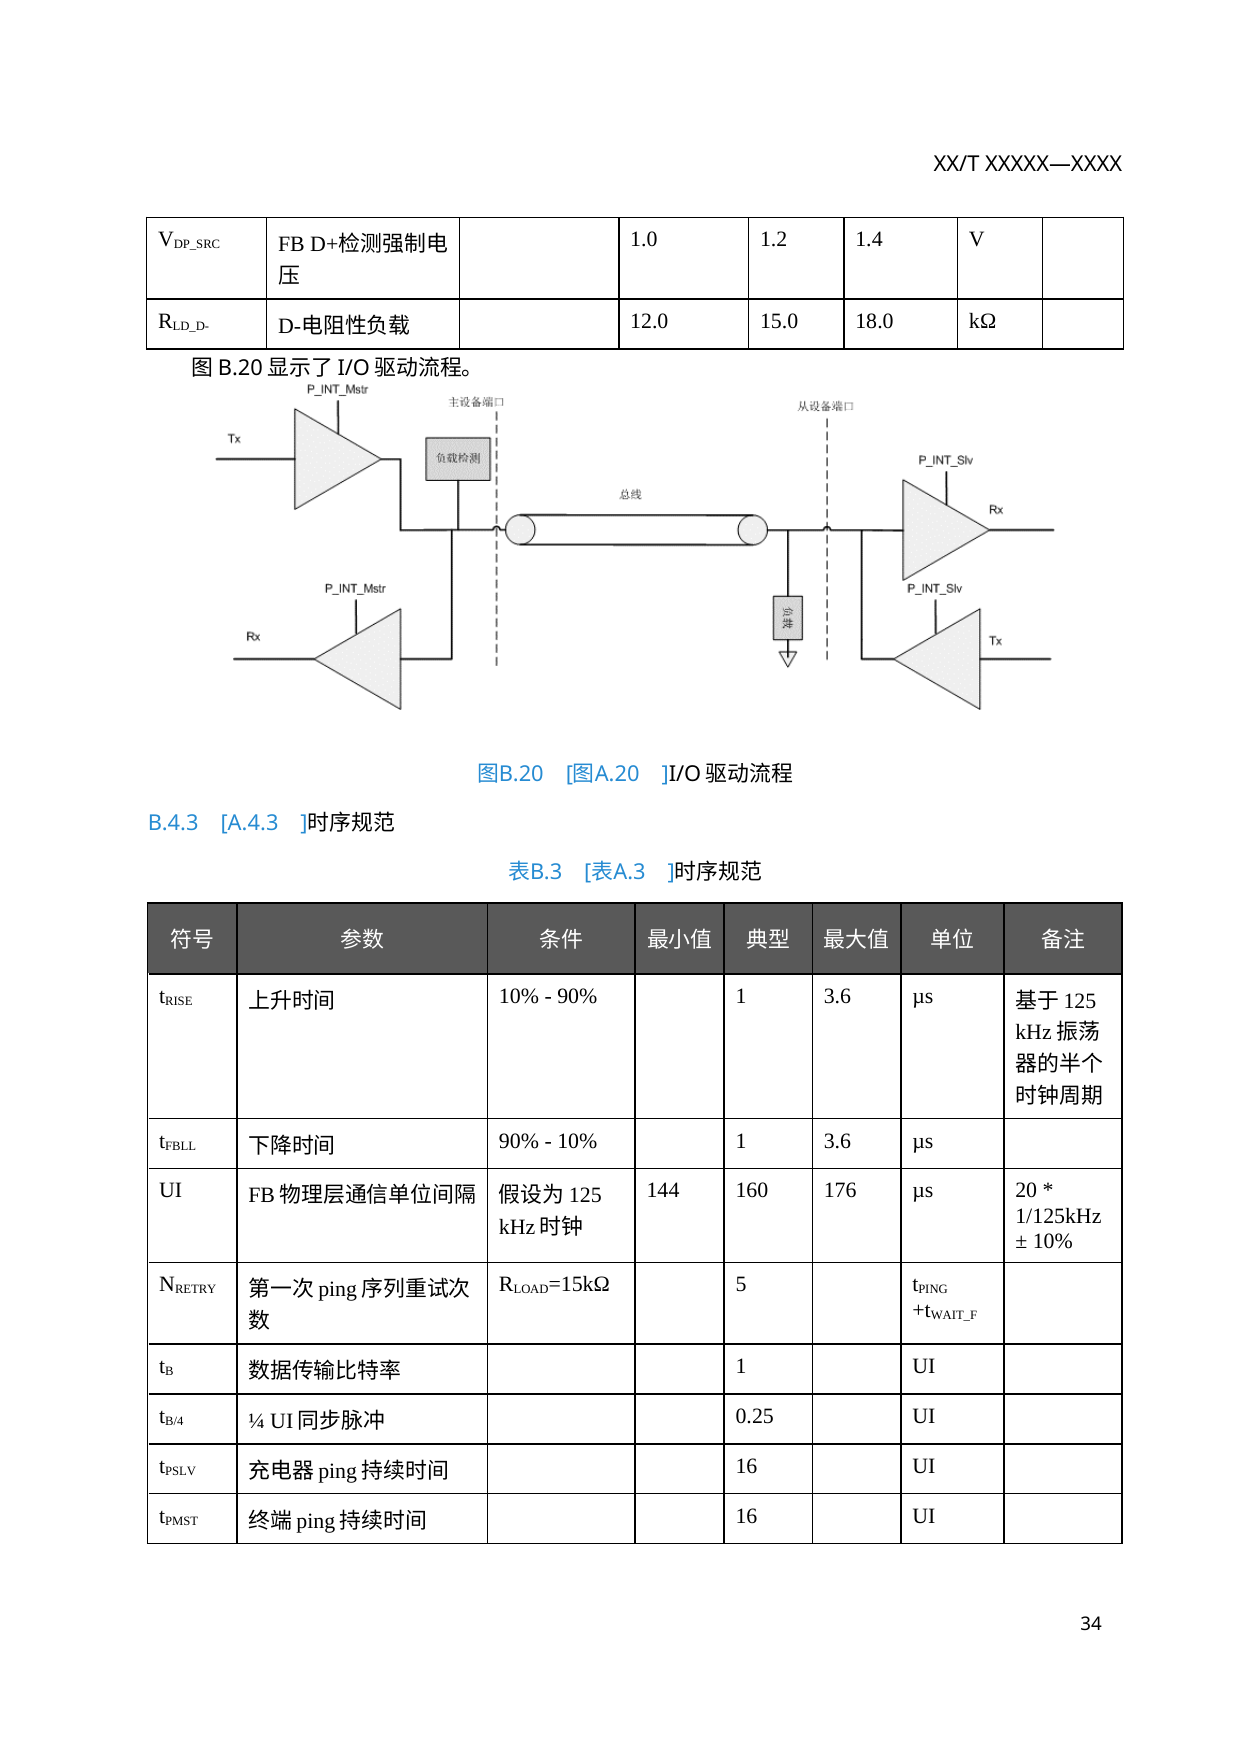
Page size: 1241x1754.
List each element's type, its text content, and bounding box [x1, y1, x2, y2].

table_cell tPING +tWAIT_F [902, 1263, 1003, 1343]
table_cell UI [902, 1395, 1003, 1443]
table_cell tB/4 [148, 1394, 236, 1443]
table_cell [813, 1445, 900, 1493]
text 图B.20显示了I/O驱动流程。 [148, 350, 1122, 382]
table_cell VDP_SRC [147, 218, 266, 298]
table_cell [460, 218, 618, 298]
table_cell 1.4 [845, 218, 957, 298]
table_cell UI [148, 1169, 236, 1261]
table_cell 1.2 [749, 218, 843, 298]
table_cell 176 [813, 1169, 900, 1261]
table_cell 1 [725, 975, 812, 1118]
table_cell 终端ping持续时间 [238, 1494, 487, 1543]
text I/O驱动流程 [148, 756, 1122, 788]
table_cell tPMST [148, 1494, 236, 1543]
table_header 参数 [238, 904, 487, 973]
table_cell [1043, 218, 1123, 298]
table_cell µs [902, 1119, 1003, 1168]
table_cell UI [902, 1345, 1003, 1393]
table_cell 0.25 [725, 1395, 812, 1443]
table_cell µs [902, 1169, 1003, 1261]
table_cell 上升时间 [238, 975, 487, 1118]
table_header 最大值 [813, 904, 900, 973]
table_cell 160 [725, 1169, 812, 1261]
table_cell kΩ [958, 300, 1042, 348]
table_header 备注 [1005, 904, 1121, 973]
table_cell [1005, 1494, 1121, 1543]
table_cell [1005, 1395, 1121, 1443]
table_cell 10% - 90% [488, 975, 634, 1118]
table_cell 1 [725, 1345, 812, 1393]
table_cell [1005, 1345, 1121, 1393]
table_cell NRETRY [148, 1263, 236, 1343]
table_cell 假设为125 kHz时钟 [488, 1169, 634, 1261]
table_cell [488, 1395, 634, 1443]
table_cell [1005, 1119, 1121, 1168]
table_cell RLOAD=15kΩ [488, 1263, 634, 1343]
table_cell [636, 1345, 723, 1393]
table_cell UI [902, 1445, 1003, 1493]
table_cell 基于125 kHz振荡器的半个时钟周期 [1005, 975, 1121, 1118]
table_cell tFBLL [148, 1119, 236, 1168]
table_cell 12.0 [620, 300, 748, 348]
table_cell 1.0 [620, 218, 748, 298]
table_cell 16 [725, 1445, 812, 1493]
table_cell FB物理层通信单位间隔 [238, 1169, 487, 1261]
table_cell [1005, 1263, 1121, 1343]
table_cell 144 [636, 1169, 723, 1261]
table_cell RLD_D- [147, 300, 266, 348]
table_cell [1005, 1445, 1121, 1493]
table_cell [636, 1494, 723, 1543]
table_cell 3.6 [813, 1119, 900, 1168]
table_header 典型 [725, 904, 812, 973]
picture [215, 382, 1055, 710]
table_cell [813, 1494, 900, 1543]
table_cell 下降时间 [238, 1119, 487, 1168]
table_cell 第一次ping序列重试次数 [238, 1263, 487, 1343]
table_header 条件 [488, 904, 634, 973]
table_cell 1 [725, 1119, 812, 1168]
table_cell 15.0 [749, 300, 843, 348]
table_cell [488, 1345, 634, 1393]
table_cell 20 * 1/125kHz ± 10% [1005, 1169, 1121, 1261]
table_cell 3.6 [813, 975, 900, 1118]
text 时序规范 [148, 804, 1122, 837]
table_cell ¼ UI同步脉冲 [238, 1395, 487, 1443]
table_cell tRISE [148, 974, 236, 1118]
table_cell [813, 1345, 900, 1393]
table_cell 充电器ping持续时间 [238, 1445, 487, 1493]
table_cell D-电阻性负载 [267, 300, 459, 348]
table_cell [1043, 300, 1123, 348]
table_cell [636, 1445, 723, 1493]
table_cell 数据传输比特率 [238, 1345, 487, 1393]
table_cell [813, 1395, 900, 1443]
table_cell [813, 1263, 900, 1343]
table_cell FB D+检测强制电压 [267, 218, 459, 298]
table_cell 90% - 10% [488, 1119, 634, 1168]
table_cell [636, 1395, 723, 1443]
table_cell [636, 1119, 723, 1168]
table_cell 16 [725, 1494, 812, 1543]
table_header 最小值 [636, 904, 723, 973]
table_header 符号 [148, 904, 236, 973]
table_cell µs [902, 975, 1003, 1118]
table_cell UI [902, 1494, 1003, 1543]
table_cell [488, 1445, 634, 1493]
table_cell [636, 975, 723, 1118]
table_cell 18.0 [845, 300, 957, 348]
table_header 单位 [902, 904, 1003, 973]
table_cell 5 [725, 1263, 812, 1343]
table_cell V [958, 218, 1042, 298]
table_cell tB [148, 1344, 236, 1393]
table_cell [636, 1263, 723, 1343]
table_cell tPSLV [148, 1444, 236, 1493]
table_cell [460, 300, 618, 348]
text 时序规范 [148, 853, 1122, 886]
table_cell [488, 1494, 634, 1543]
